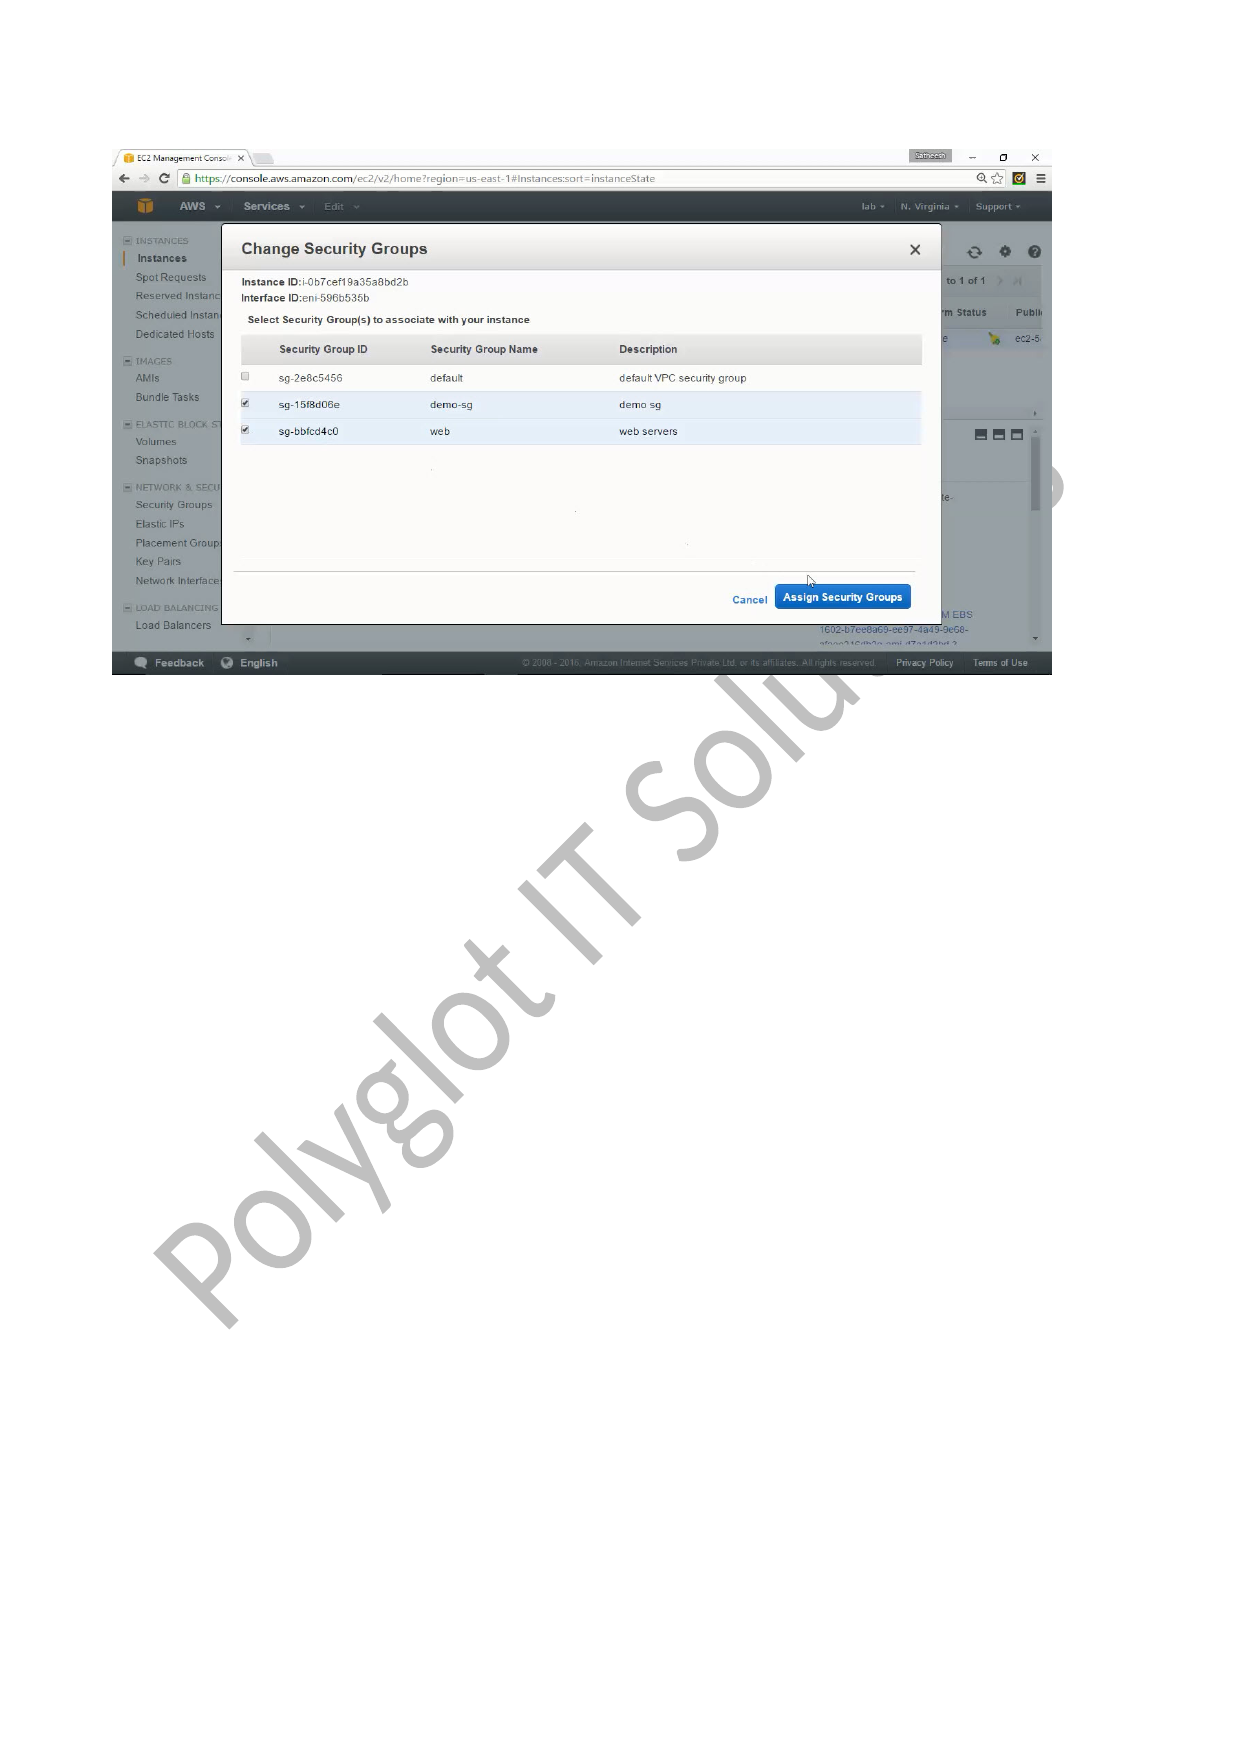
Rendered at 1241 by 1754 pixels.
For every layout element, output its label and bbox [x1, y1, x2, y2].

picture [112, 149, 1052, 675]
